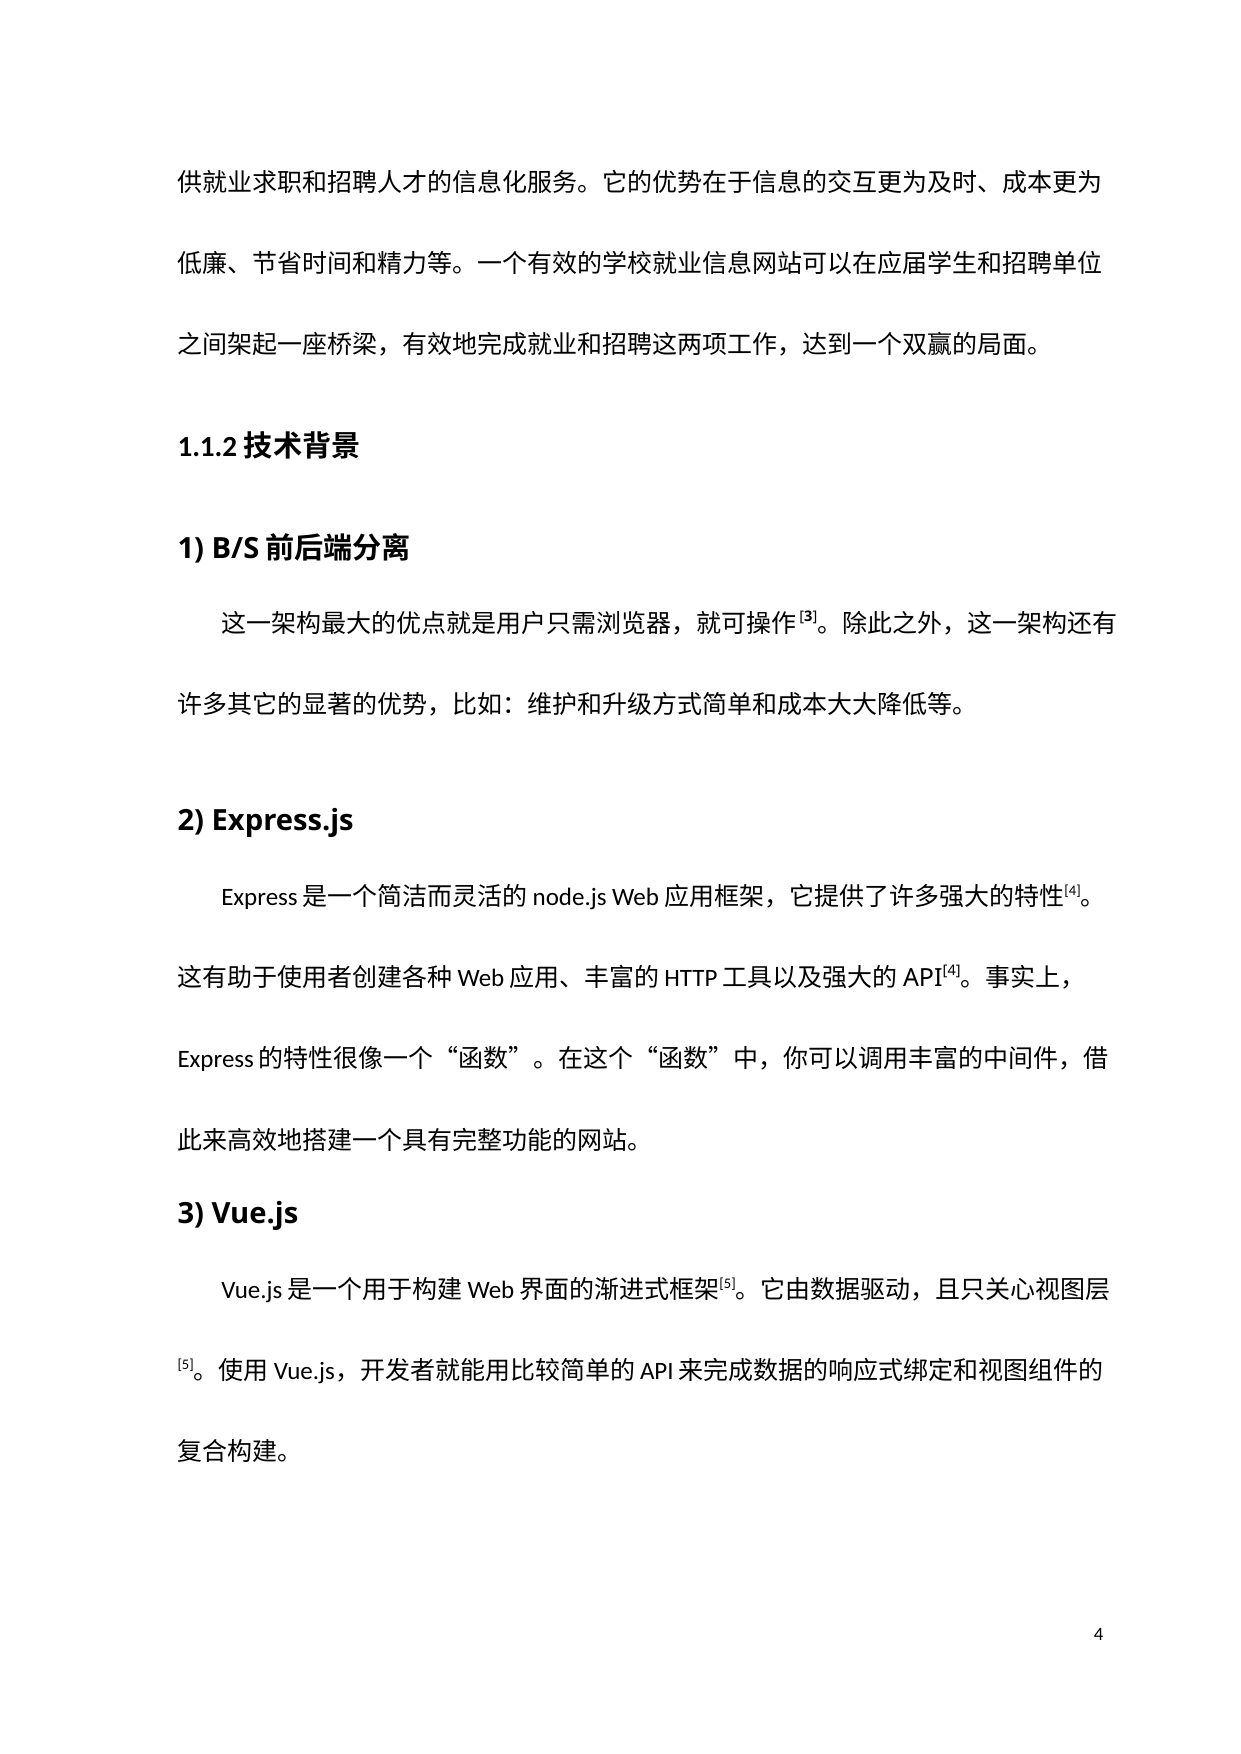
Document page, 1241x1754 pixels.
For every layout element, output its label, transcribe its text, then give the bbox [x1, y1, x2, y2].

text 这一架构最大的优点就是用户只需浏览器，就可操作 []。除此之外，这一架构还有许多其它的显著的优势，比如：维护和升级方式简单和成本大大降低等。 [177, 589, 1122, 736]
subtitle 技术背景 [177, 411, 1122, 476]
text Vue.js是一个用于构建Web界面的渐进式框架[]。它由数据驱动，且只关心视图层[]。使用Vue.js，开发者就能用比较简单的API来完成数据的响应式绑定和视图组件的复合构建。 [177, 1255, 1122, 1482]
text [177, 148, 1122, 375]
list B/S前后端分离 [177, 514, 1122, 579]
list Express.js [177, 787, 1122, 852]
list Vue.js [177, 1180, 1122, 1245]
text Express是一个简洁而灵活的node.js Web应用框架，它提供了许多强大的特性[]。这有助于使用者创建各种Web应用、丰富的HTTP工具以及强大的 API[]。事实上，Express的特性很像一个“函数”。在这个“函数”中，你可以调用丰富的中间件，借此来高效地搭建一个具有完整功能的网站。 [177, 862, 1122, 1171]
